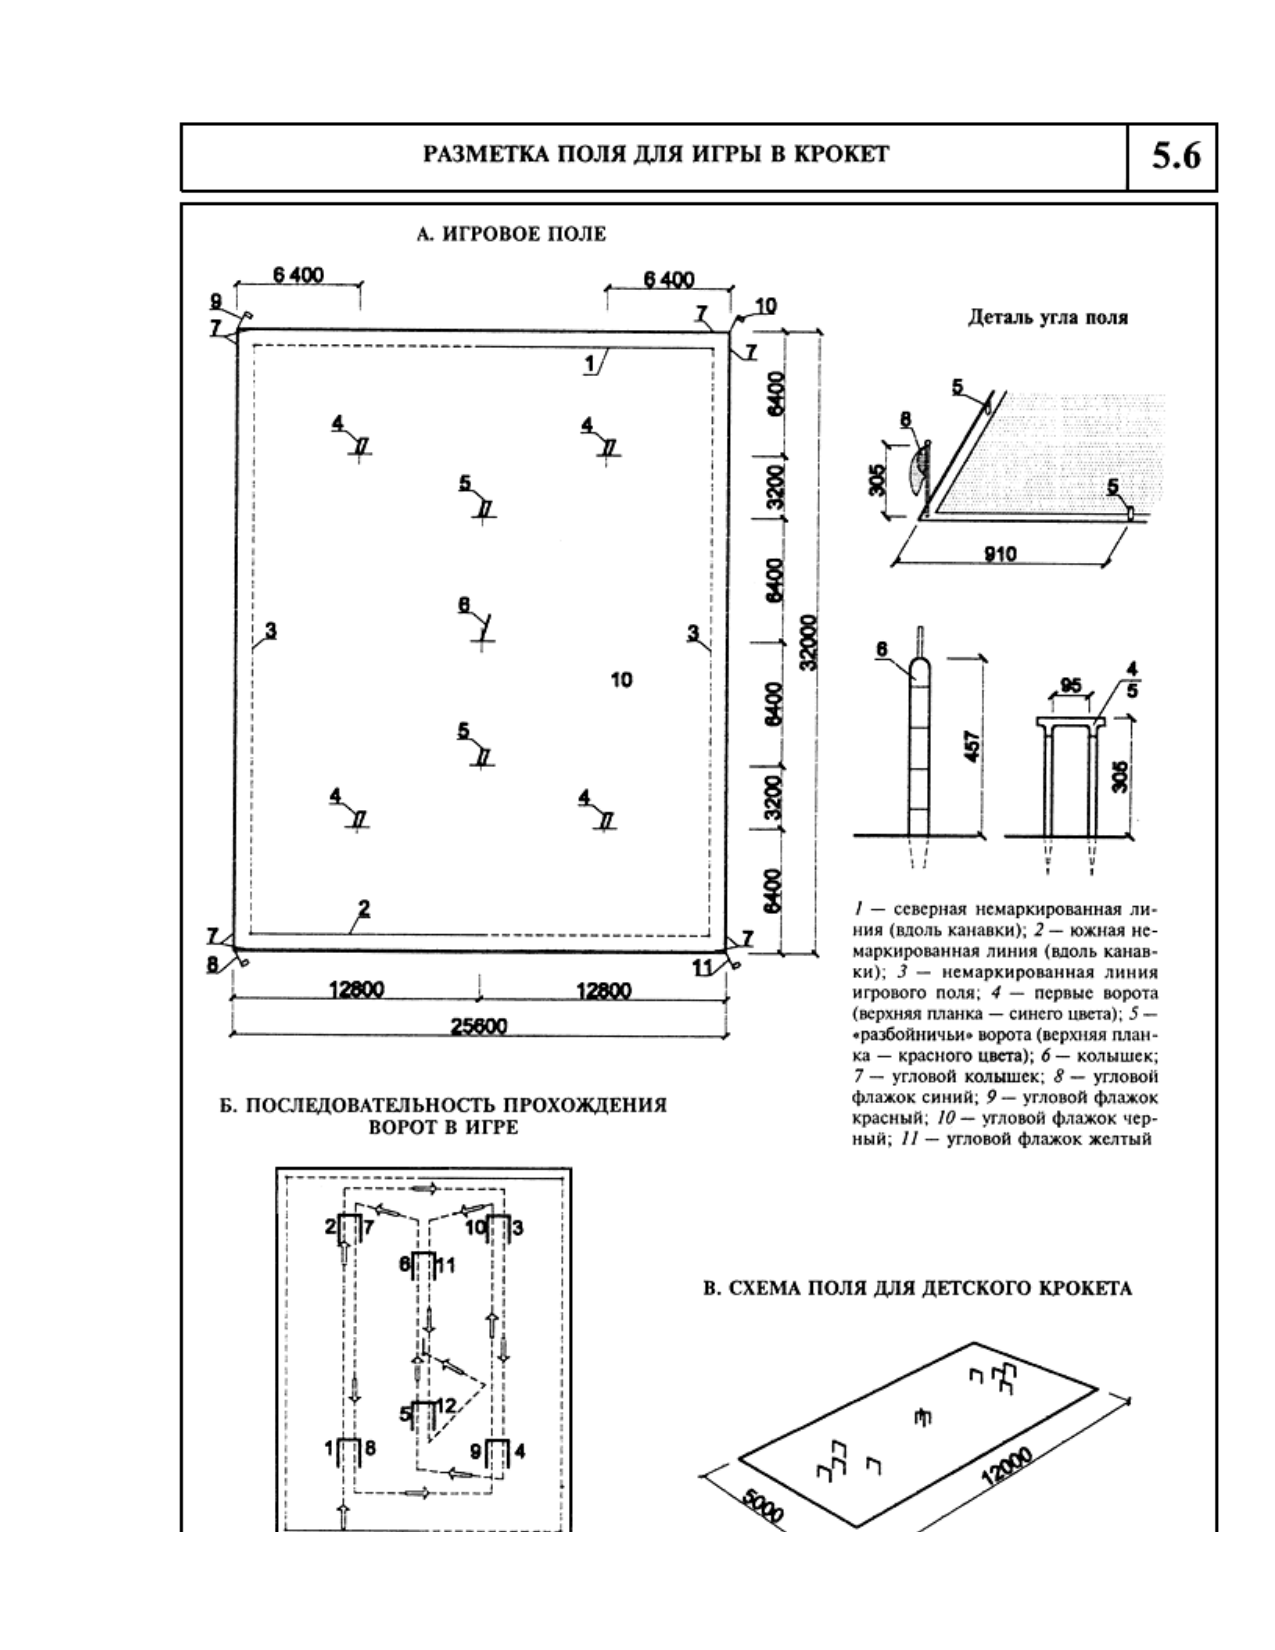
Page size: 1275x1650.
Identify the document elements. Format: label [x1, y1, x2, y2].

picture [177, 118, 1228, 1532]
